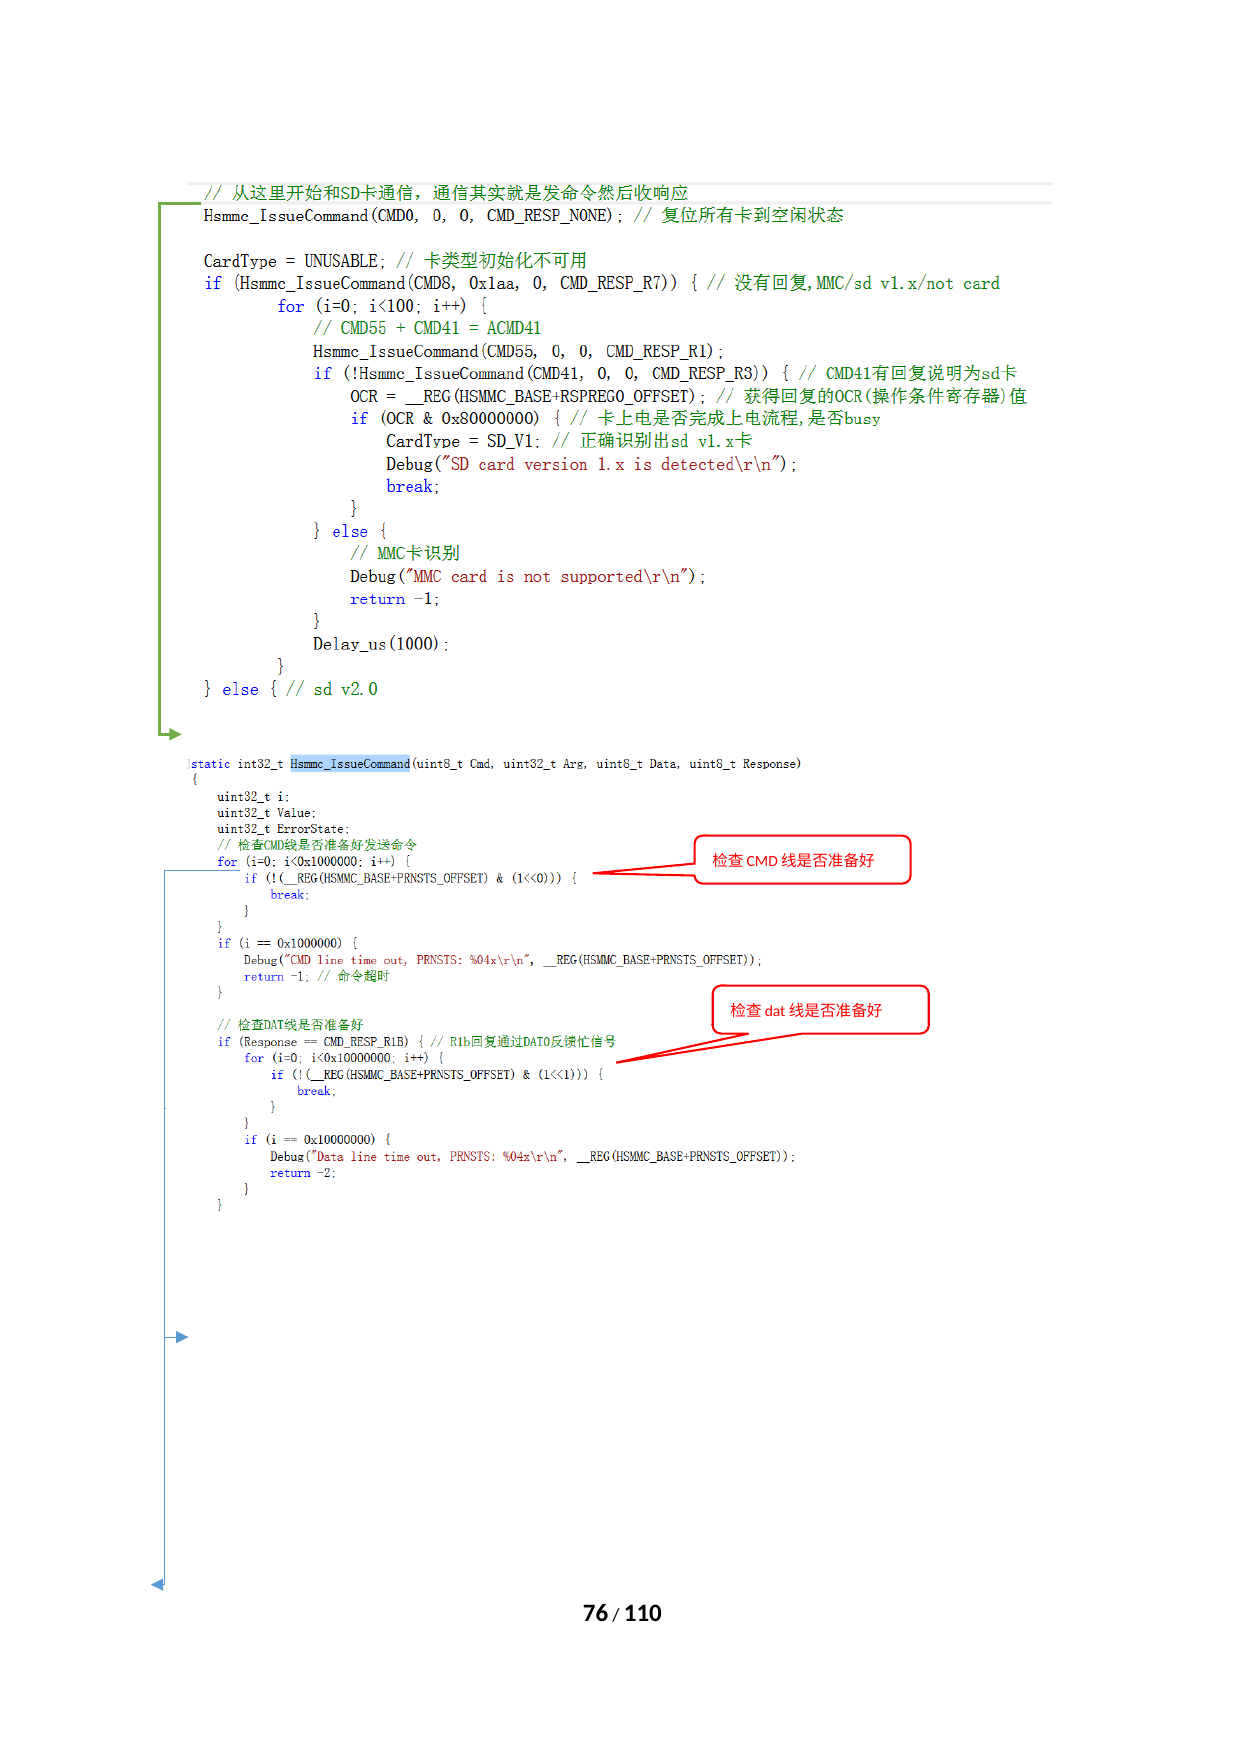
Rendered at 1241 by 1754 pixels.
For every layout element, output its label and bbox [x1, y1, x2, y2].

picture [626, 837, 821, 882]
picture [187, 169, 1053, 700]
picture [187, 750, 821, 1224]
picture [679, 987, 821, 1051]
